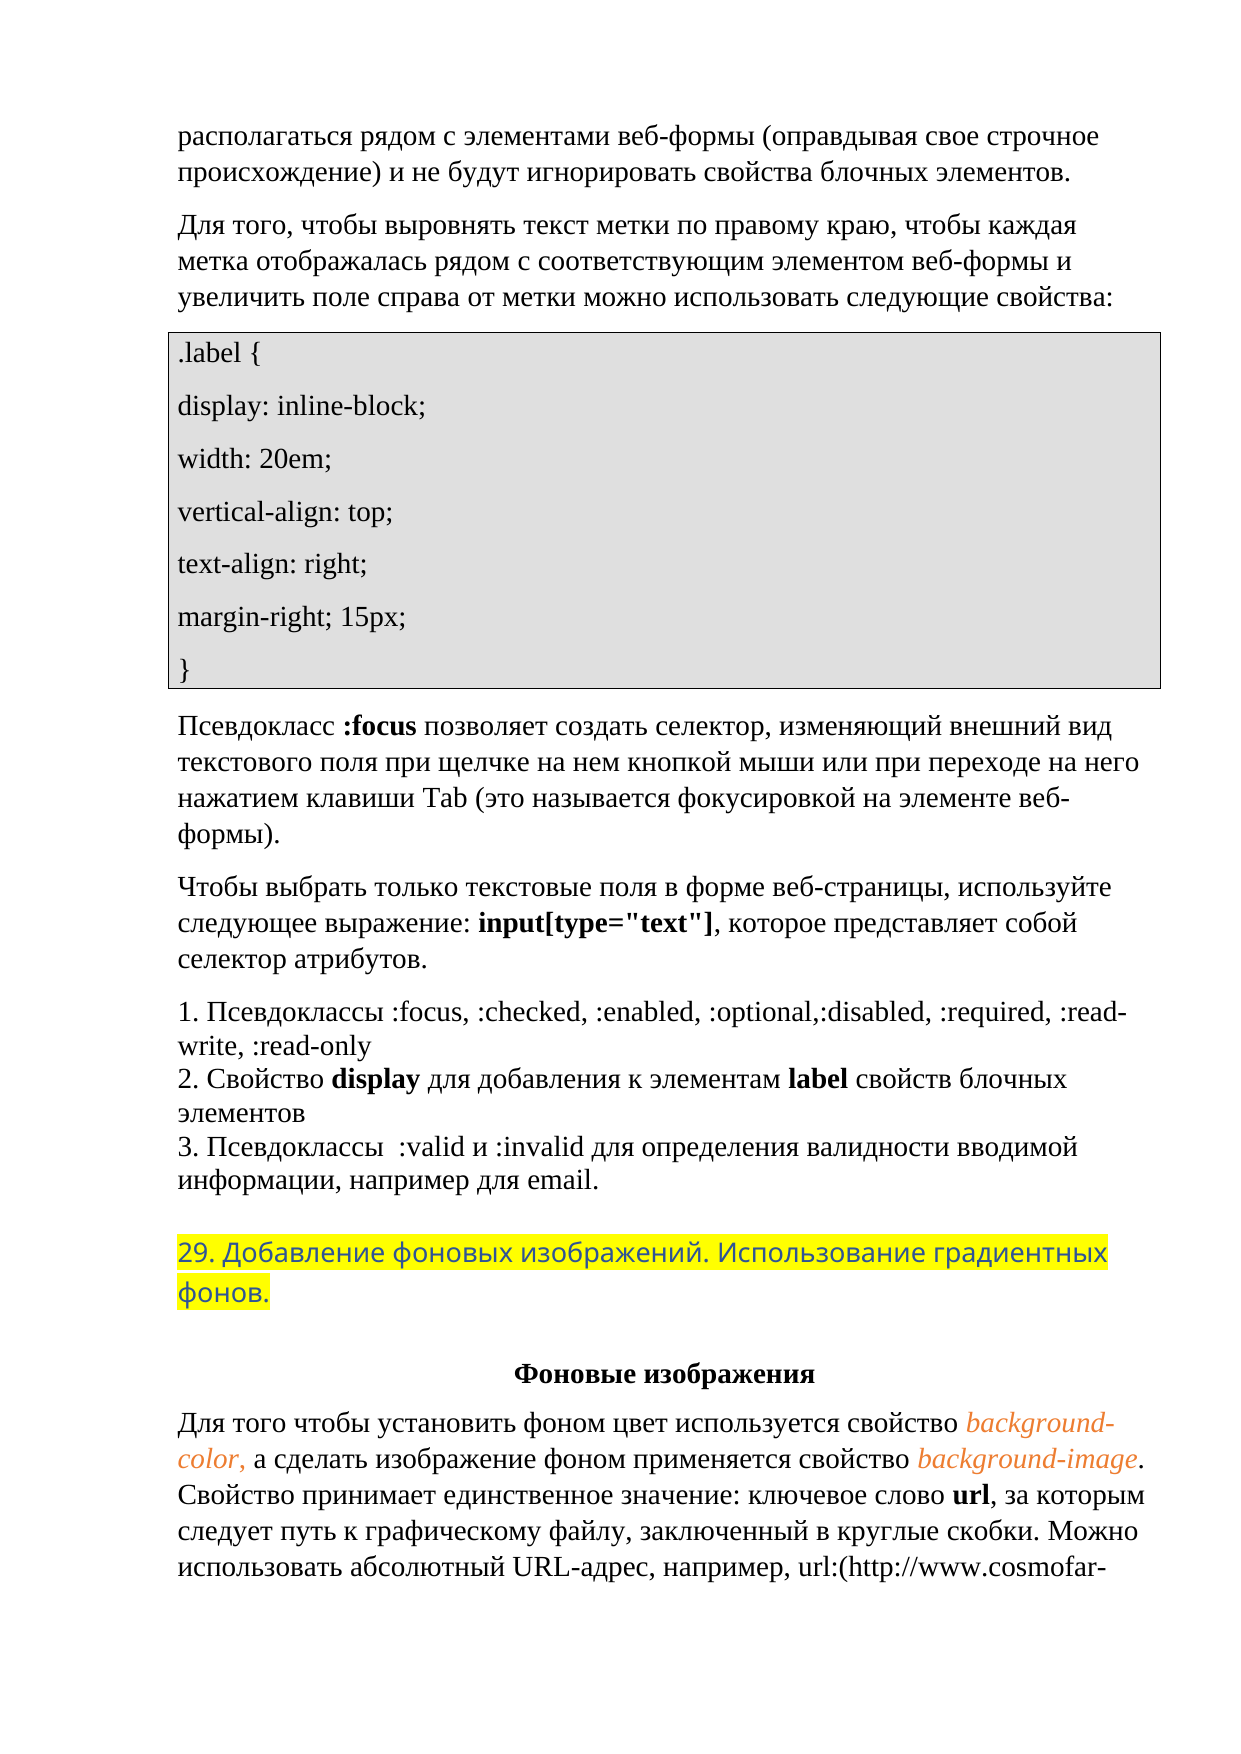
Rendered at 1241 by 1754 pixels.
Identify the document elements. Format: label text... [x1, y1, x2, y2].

text } [169, 649, 1160, 688]
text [177, 118, 1152, 188]
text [177, 1405, 1152, 1583]
text display: inline-block; [169, 385, 1160, 422]
text Чтобы выбрать только текстовые поля в форме веб-страницы, используйте следующее выражение: input[type="text"], которое представляет собой селектор атрибутов. [177, 869, 1152, 975]
text text-align: right; [169, 543, 1160, 580]
subtitle 29. Добавление фоновых изображений. Использование градиентных фонов. [177, 1233, 1152, 1310]
text 2. Свойство display для добавления к элементам label свойств блочных элементов [177, 1062, 1152, 1129]
text vertical-align: top; [169, 491, 1160, 527]
text width: 20em; [169, 438, 1160, 474]
text margin-right; 15px; [169, 596, 1160, 633]
text 1. Псевдоклассы :focus, :checked, :enabled, :optional,:disabled, :required, :read-write, :read-only [177, 994, 1152, 1062]
text .label { [169, 333, 1160, 369]
text Псевдокласс :focus позволяет создать селектор, изменяющий внешний вид текстового поля при щелчке на нем кнопкой мыши или при переходе на него нажатием клавиши Tab (это называется фокусировкой на элементе веб-формы). [177, 708, 1152, 850]
text Для того, чтобы выровнять текст метки по правому краю, чтобы каждая метка отображалась рядом с соответствующим элементом веб-формы и увеличить поле справа от метки можно использовать следующие свойства: [177, 207, 1152, 313]
text Фоновые изображения [177, 1356, 1152, 1390]
text 3. Псевдоклассы :valid и :invalid для определения валидности вводимой информации, например для email. [177, 1129, 1152, 1196]
